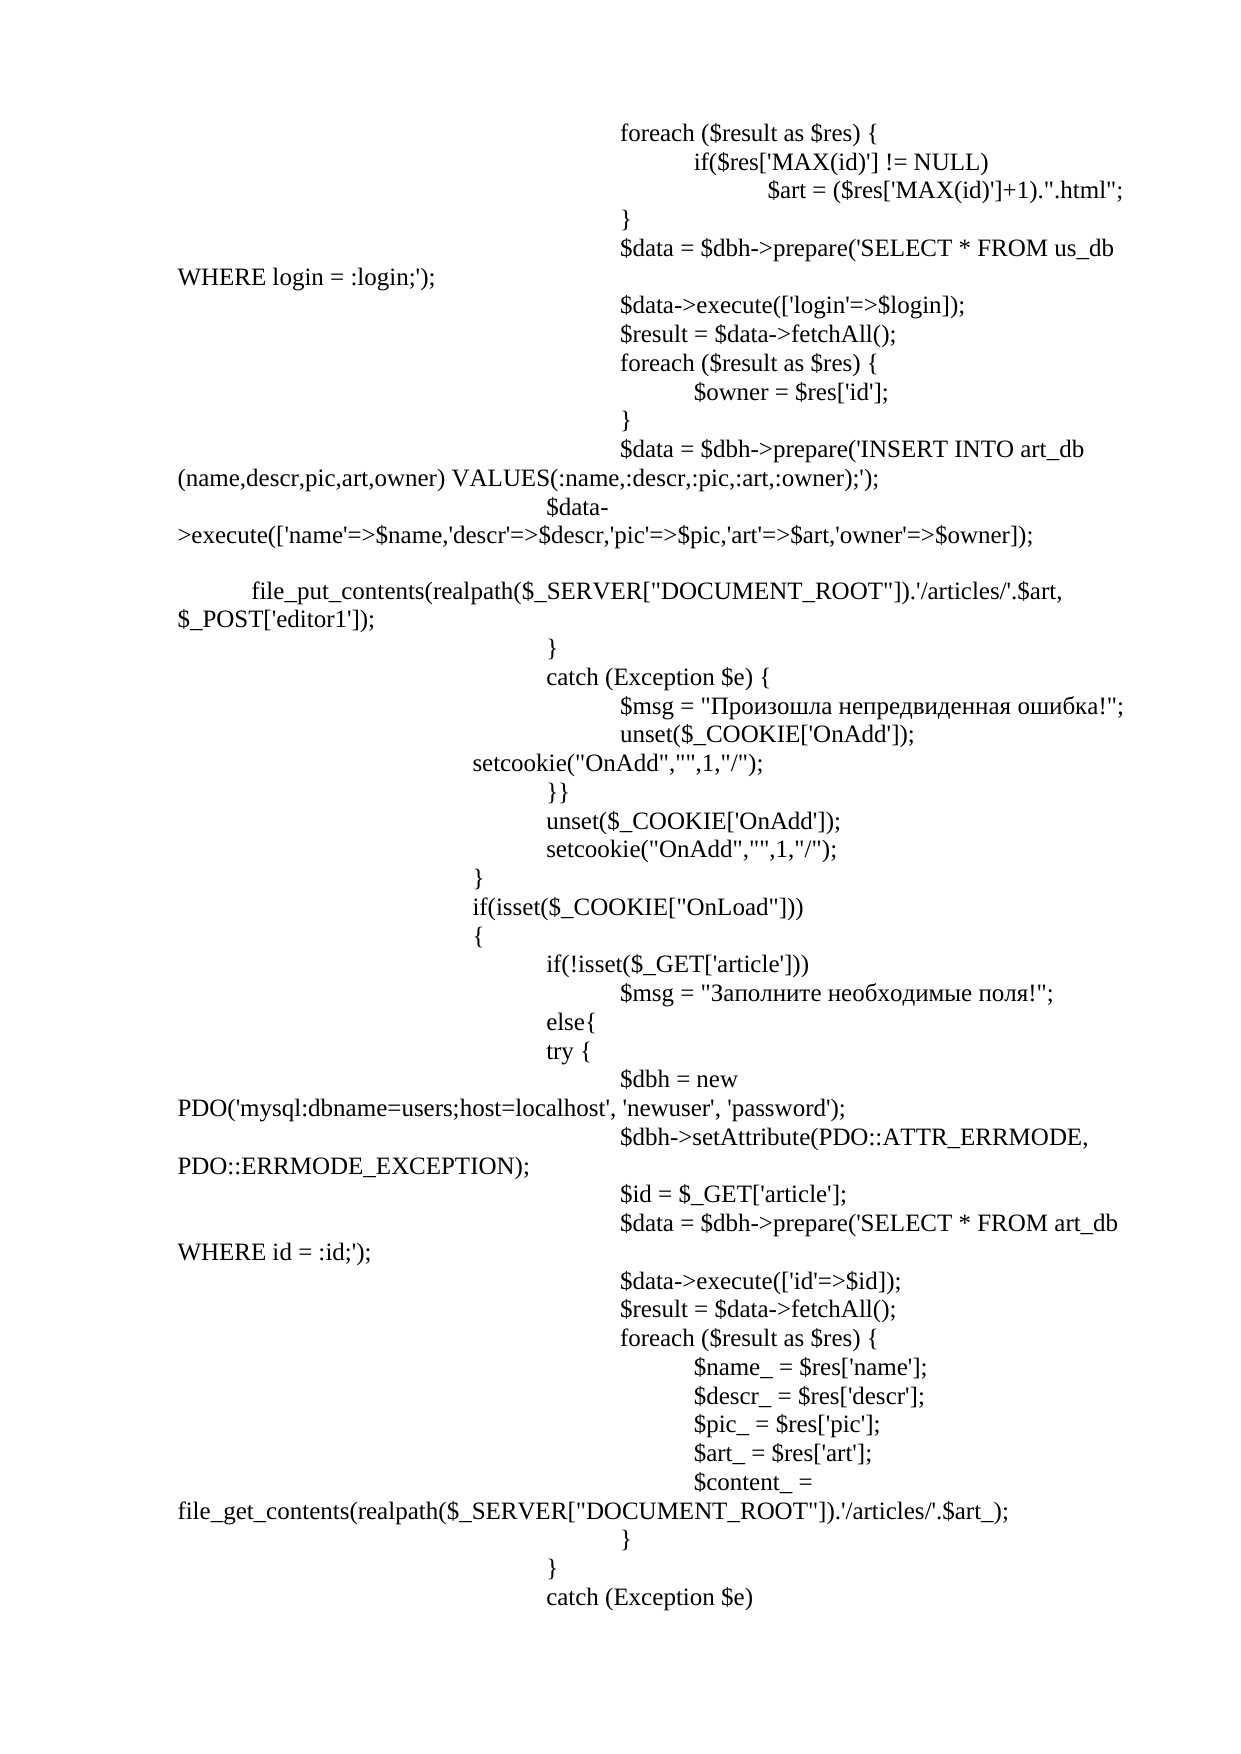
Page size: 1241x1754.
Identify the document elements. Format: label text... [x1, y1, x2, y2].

text } [177, 204, 1152, 233]
text $id = $_GET['article']; [177, 1179, 1152, 1208]
text $pic_ = $res['pic']; [177, 1409, 1152, 1438]
text $data = $dbh->prepare('SELECT * FROM us_db WHERE login = :login;'); [177, 233, 1152, 291]
text $data = $dbh->prepare('SELECT * FROM art_db WHERE id = :id;'); [177, 1208, 1152, 1266]
text $msg = "Произошла непредвиденная ошибка!"; [177, 691, 1152, 719]
text catch (Exception $e) [177, 1582, 1152, 1611]
text $data->execute(['id'=>$id]); [177, 1266, 1152, 1294]
text file_put_contents(realpath($_SERVER["DOCUMENT_ROOT"]).'/articles/'.$art,$_POST['editor1']); [177, 549, 1152, 633]
text if($res['MAX(id)'] != NULL) [177, 147, 1152, 176]
text $dbh = new PDO('mysql:dbname=users;host=localhost', 'newuser', 'password'); [177, 1064, 1152, 1122]
text }} [177, 777, 1152, 806]
text unset($_COOKIE['OnAdd']); [177, 806, 1152, 834]
text $owner = $res['id']; [177, 377, 1152, 406]
text $content_ = file_get_contents(realpath($_SERVER["DOCUMENT_ROOT"]).'/articles/'.$art_); [177, 1467, 1152, 1524]
text unset($_COOKIE['OnAdd']); [177, 719, 1152, 748]
text try { [177, 1036, 1152, 1064]
text if(!isset($_GET['article'])) [177, 949, 1152, 978]
text $art = ($res['MAX(id)']+1).".html"; [177, 176, 1152, 204]
text setcookie("OnAdd","",1,"/"); [177, 834, 1152, 863]
text foreach ($result as $res) { [177, 118, 1152, 147]
text $name_ = $res['name']; [177, 1352, 1152, 1381]
text } [177, 406, 1152, 434]
text setcookie("OnAdd","",1,"/"); [177, 748, 1152, 777]
text } [177, 633, 1152, 662]
text else{ [177, 1007, 1152, 1036]
text $data->execute(['login'=>$login]); [177, 291, 1152, 319]
text $data = $dbh->prepare('INSERT INTO art_db (name,descr,pic,art,owner) VALUES(:name,:descr,:pic,:art,:owner);'); [177, 434, 1152, 492]
text if(isset($_COOKIE["OnLoad"])) [177, 892, 1152, 921]
text $descr_ = $res['descr']; [177, 1381, 1152, 1409]
text { [177, 921, 1152, 949]
text catch (Exception $e) { [177, 662, 1152, 691]
text $art_ = $res['art']; [177, 1438, 1152, 1467]
text } [177, 863, 1152, 892]
text foreach ($result as $res) { [177, 1323, 1152, 1352]
text $result = $data->fetchAll(); [177, 319, 1152, 348]
text } [177, 1524, 1152, 1553]
text $data->execute(['name'=>$name,'descr'=>$descr,'pic'=>$pic,'art'=>$art,'owner'=>$owner]); [177, 492, 1152, 549]
text } [177, 1553, 1152, 1582]
text $result = $data->fetchAll(); [177, 1294, 1152, 1323]
text $msg = "Заполните необходимые поля!"; [177, 978, 1152, 1007]
text $dbh->setAttribute(PDO::ATTR_ERRMODE, PDO::ERRMODE_EXCEPTION); [177, 1122, 1152, 1179]
text foreach ($result as $res) { [177, 348, 1152, 377]
